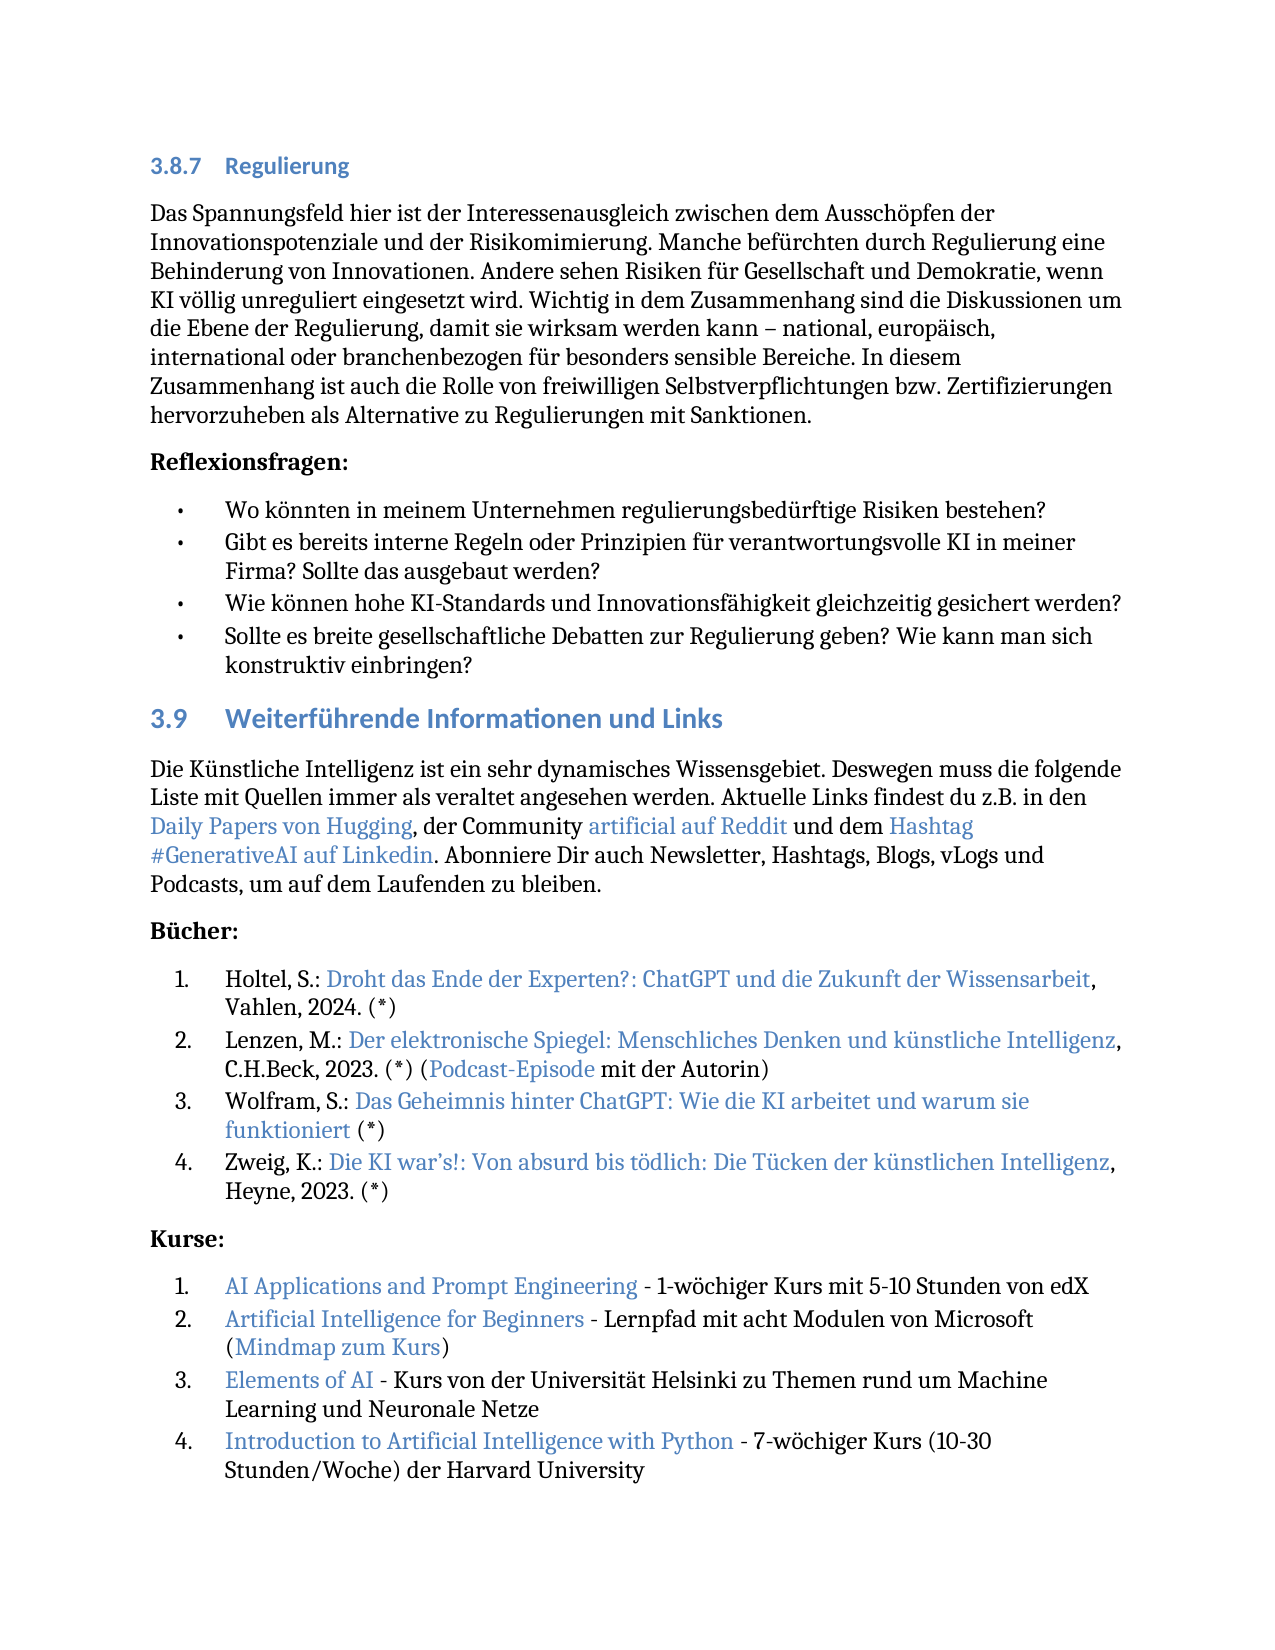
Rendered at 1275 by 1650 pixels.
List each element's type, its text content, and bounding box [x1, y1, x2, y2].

list Wolfram, S.: Das Geheimnis hinter ChatGPT: Wie die KI arbeitet und warum sie funktioniert (*) [175, 1087, 1125, 1144]
text Bücher: [150, 917, 1125, 946]
list Gibt es bereits interne Regeln oder Prinzipien für verantwortungsvolle KI in meiner Firma? Sollte das ausgebaut werden? [175, 528, 1125, 586]
list Wie können hohe KI-Standards und Innovationsfähigkeit gleichzeitig gesichert werden? [175, 589, 1125, 618]
list Lenzen, M.: Der elektronische Spiegel: Menschliches Denken und künstliche Intelligenz, C.H.Beck, 2023. (*) (Podcast-Episode mit der Autorin) [175, 1026, 1125, 1083]
list Elements of AI - Kurs von der Universität Helsinki zu Themen rund um Machine Learning und Neuronale Netze [175, 1366, 1125, 1423]
text Reflexionsfragen: [150, 448, 1125, 477]
list Holtel, S.: Droht das Ende der Experten?: ChatGPT und die Zukunft der Wissensarbeit, Vahlen, 2024. (*) [175, 964, 1125, 1022]
list Sollte es breite gesellschaftliche Debatten zur Regulierung geben? Wie kann man sich konstruktiv einbringen? [175, 622, 1125, 679]
list AI Applications and Prompt Engineering - 1-wöchiger Kurs mit 5-10 Stunden von edX [175, 1272, 1125, 1301]
text Die Künstliche Intelligenz ist ein sehr dynamisches Wissensgebiet. Deswegen muss die folgende Liste mit Quellen immer als veraltet angesehen werden. Aktuelle Links findest du z.B. in den Daily Papers von Hugging, der Community artificial auf Reddit und dem Hashtag #GenerativeAI auf Linkedin. Abonniere Dir auch Newsletter, Hashtags, Blogs, vLogs und Podcasts, um auf dem Laufenden zu bleiben. [150, 754, 1125, 898]
text Kurse: [150, 1224, 1125, 1253]
list Wo könnten in meinem Unternehmen regulierungsbedürftige Risiken bestehen? [175, 496, 1125, 524]
text Das Spannungsfeld hier ist der Interessenausgleich zwischen dem Ausschöpfen der Innovationspotenziale und der Risikomimierung. Manche befürchten durch Regulierung eine Behinderung von Innovationen. Andere sehen Risiken für Gesellschaft und Demokratie, wenn KI völlig unreguliert eingesetzt wird. Wichtig in dem Zusammenhang sind die Diskussionen um die Ebene der Regulierung, damit sie wirksam werden kann – national, europäisch, international oder branchenbezogen für besonders sensible Bereiche. In diesem Zusammenhang ist auch die Rolle von freiwilligen Selbstverpflichtungen bzw. Zertifizierungen hervorzuheben als Alternative zu Regulierungen mit Sanktionen. [150, 199, 1125, 429]
list Zweig, K.: Die KI war’s!: Von absurd bis tödlich: Die Tücken der künstlichen Intelligenz, Heyne, 2023. (*) [175, 1148, 1125, 1206]
subtitle 3.8.7 Regulierung [150, 150, 1125, 181]
subtitle 3.9 Weiterführende Informationen und Links [150, 700, 1125, 736]
list Introduction to Artificial Intelligence with Python - 7-wöchiger Kurs (10-30 Stunden/Woche) der Harvard University [175, 1427, 1125, 1484]
list Artificial Intelligence for Beginners - Lernpfad mit acht Modulen von Microsoft (Mindmap zum Kurs) [175, 1304, 1125, 1362]
